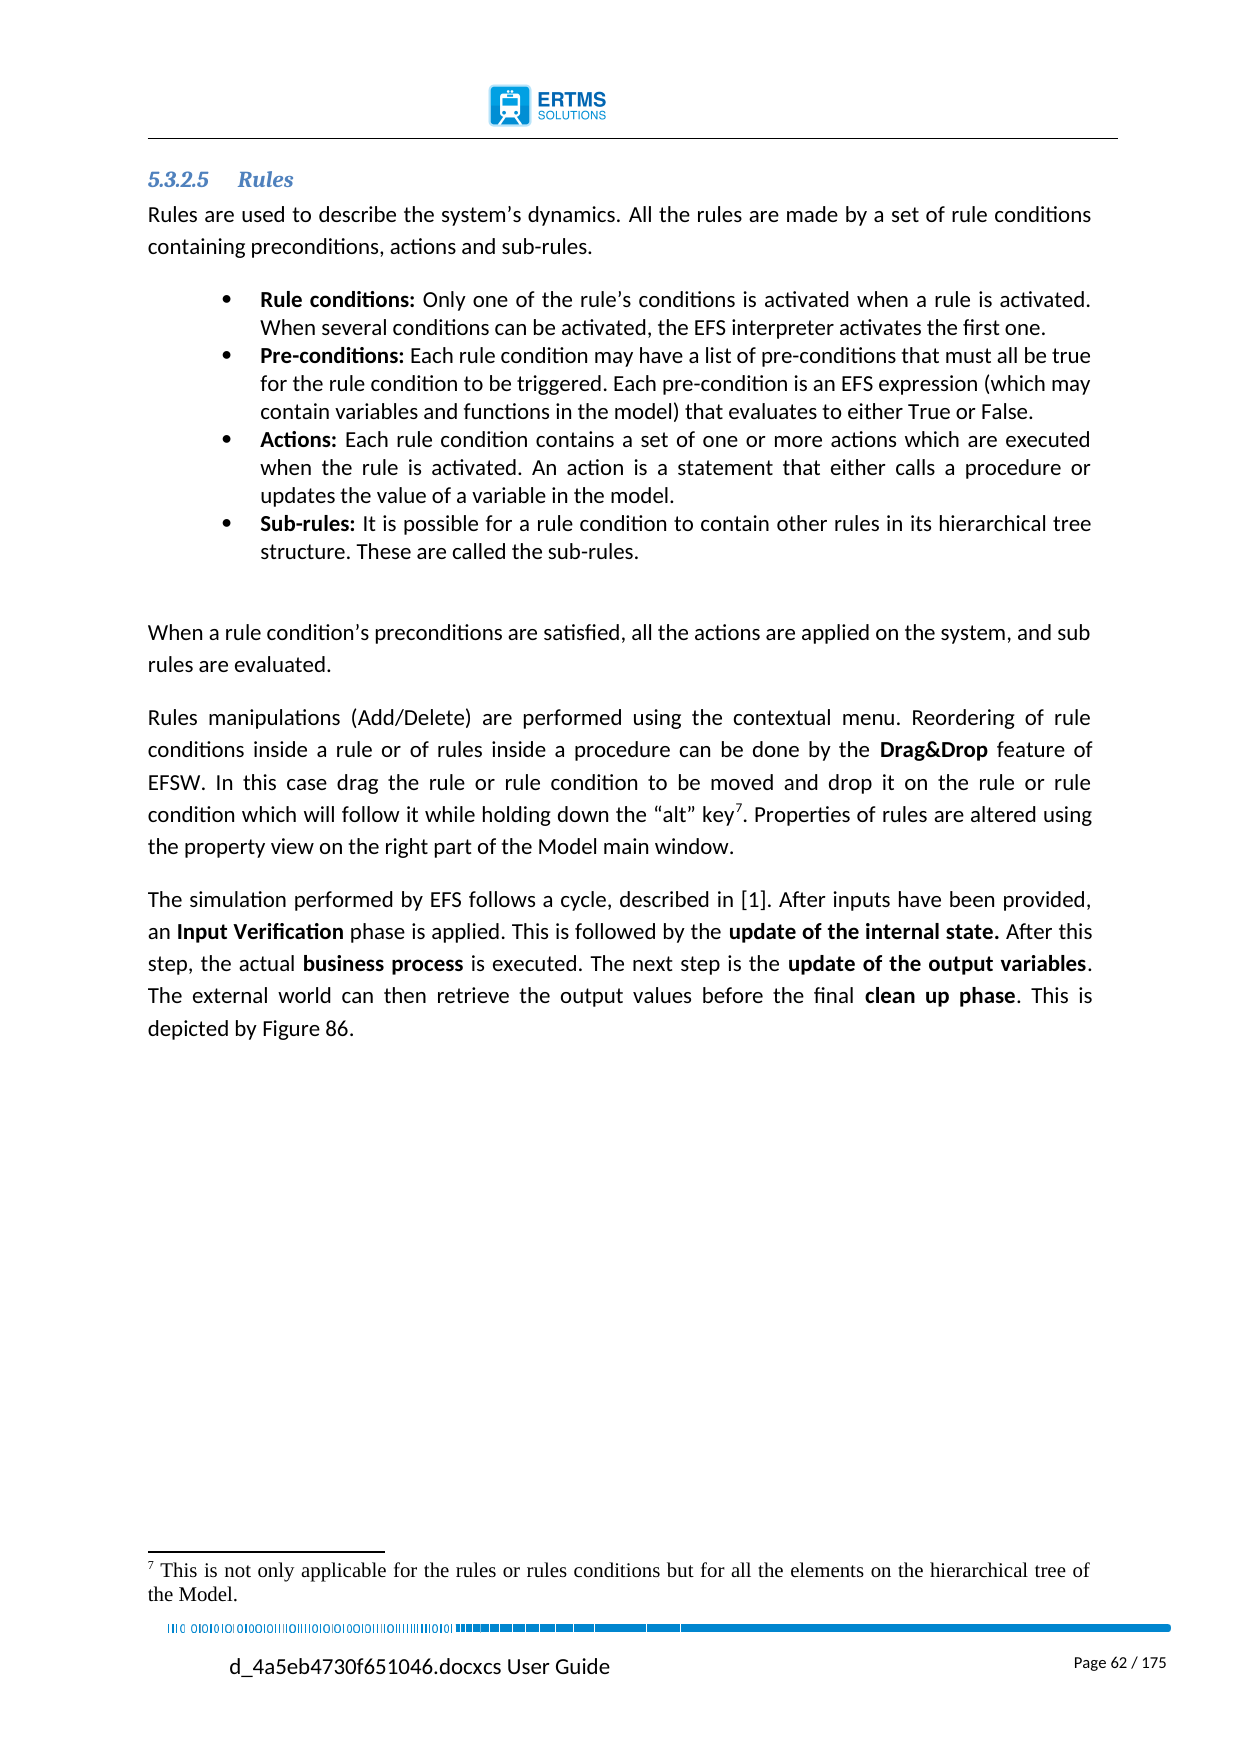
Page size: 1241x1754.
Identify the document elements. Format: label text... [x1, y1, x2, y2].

subtitle Rules [148, 167, 1093, 193]
text The simulation performed by EFS follows a cycle, described in [1]. After inputs have been provided, an Input Verification phase is applied. This is followed by the update of the internal state. After this step, the actual business process is executed. The next step is the update of the output variables. The external world can then retrieve the output values before the final clean up phase. This is depicted by Figure 86. [148, 885, 1093, 1042]
text Rules are used to describe the system’s dynamics. All the rules are made by a set of rule conditions containing preconditions, actions and sub-rules. [148, 200, 1093, 260]
picture [477, 73, 617, 138]
list Actions: Each rule condition contains a set of one or more actions which are executed when the rule is activated. An action is a statement that either calls a procedure or updates the value of a variable in the model. [223, 425, 1093, 509]
text When a rule condition’s preconditions are satisfied, all the actions are applied on the system, and sub rules are evaluated. [148, 618, 1093, 678]
picture [167, 1624, 1171, 1633]
list Pre-conditions: Each rule condition may have a list of pre-conditions that must all be true for the rule condition to be triggered. Each pre-condition is an EFS expression (which may contain variables and functions in the model) that evaluates to either True or False. [223, 341, 1093, 425]
text Rules manipulations (Add/Delete) are performed using the contextual menu. Reordering of rule conditions inside a rule or of rules inside a procedure can be done by the Drag&Drop feature of EFSW. In this case drag the rule or rule condition to be moved and drop it on the rule or rule condition which will follow it while holding down the “alt” key. Properties of rules are altered using the property view on the right part of the Model main window. [148, 703, 1093, 860]
list Rule conditions: Only one of the rule’s conditions is activated when a rule is activated. When several conditions can be activated, the EFS interpreter activates the first one. [223, 285, 1093, 341]
list Sub-rules: It is possible for a rule condition to contain other rules in its hierarchical tree structure. These are called the sub-rules. [223, 509, 1093, 565]
